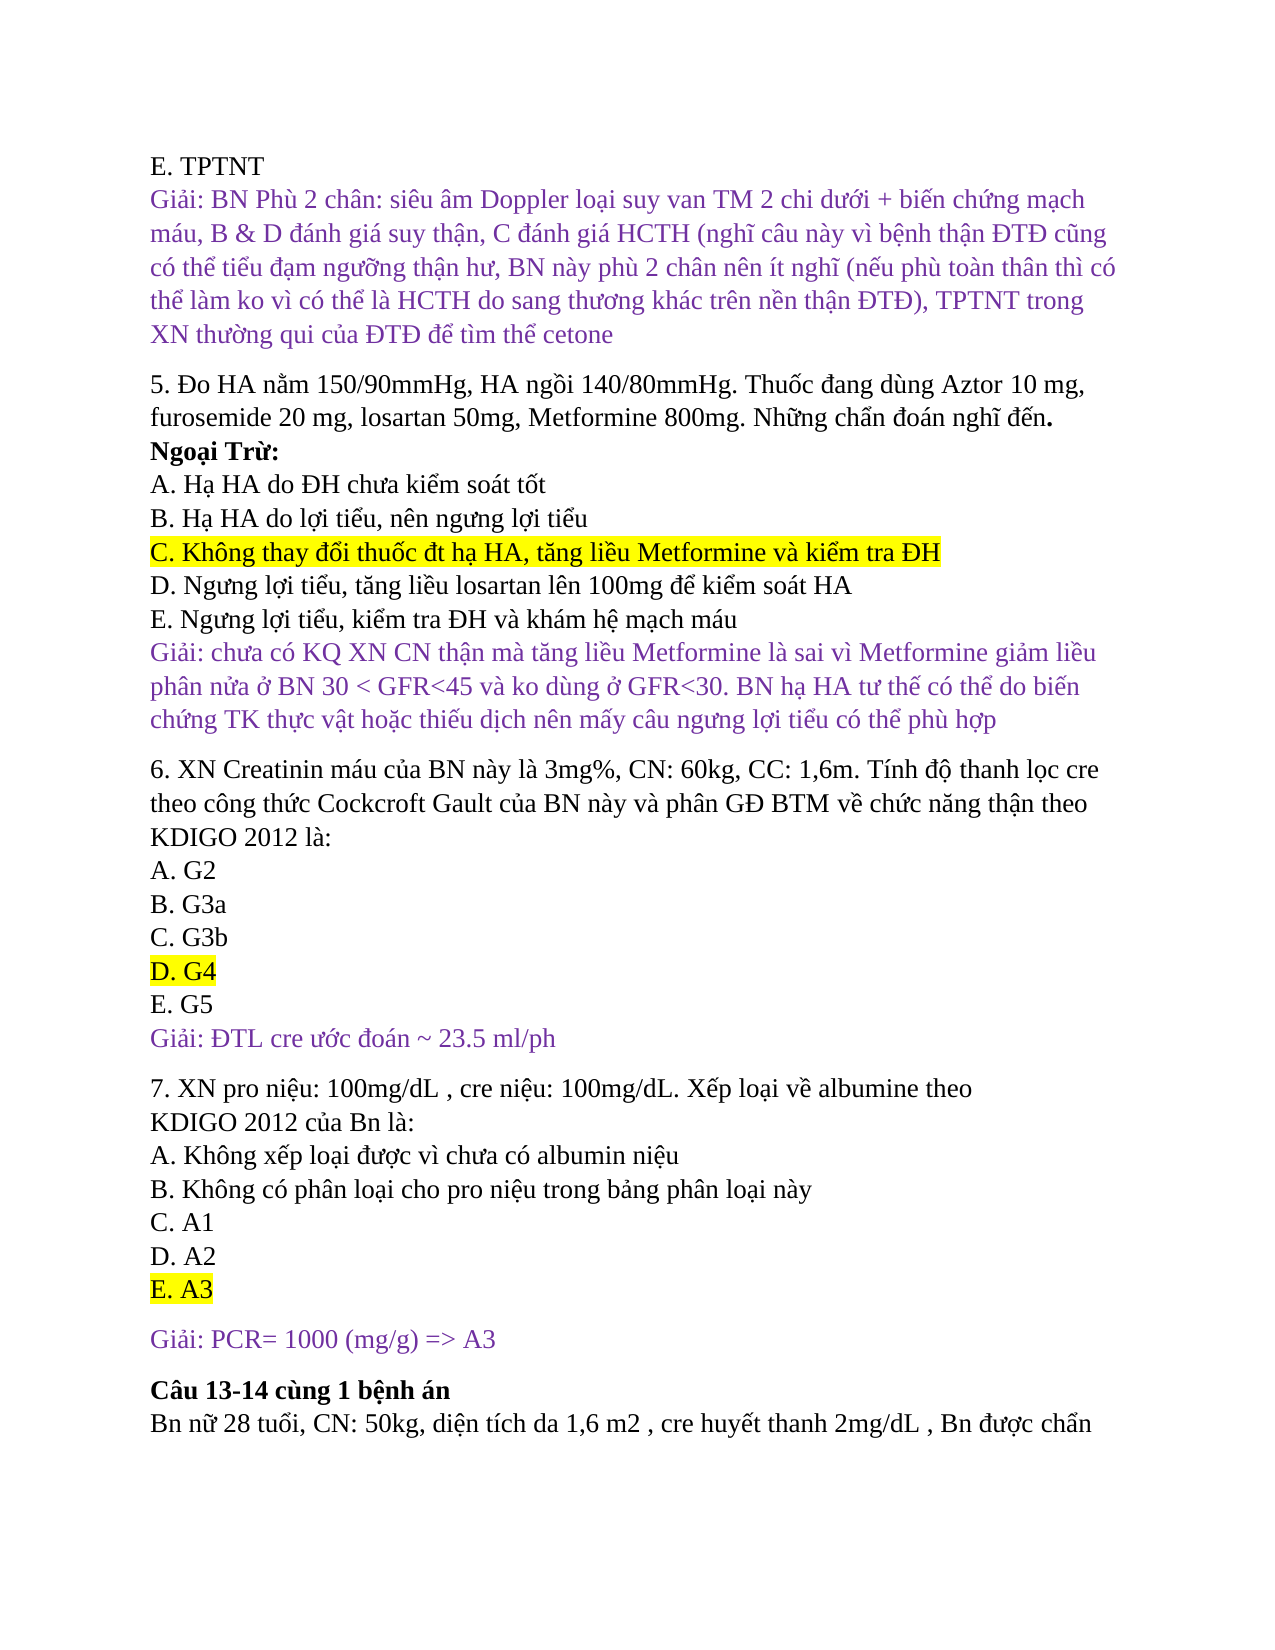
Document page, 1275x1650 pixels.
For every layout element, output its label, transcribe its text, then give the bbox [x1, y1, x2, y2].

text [150, 1374, 1125, 1438]
text 7. XN pro niệu: 100mg/dL , cre niệu: 100mg/dL. Xếp loại về albumine theo KDIGO 2012 của Bn là: A. Không xếp loại được vì chưa có albumin niệu B. Không có phân loại cho pro niệu trong bảng phân loại này C. A1 D. A2 E. A3 [150, 1072, 1125, 1304]
text 6. XN Creatinin máu của BN này là 3mg%, CN: 60kg, CC: 1,6m. Tính độ thanh lọc cre theo công thức Cockcroft Gault của BN này và phân GĐ BTM về chức năng thận theo KDIGO 2012 là: A. G2 B. G3a C. G3b D. G4 E. G5 Giải: ĐTL cre ước đoán ~ 23.5 ml/ph [150, 753, 1125, 1053]
text Giải: PCR= 1000 (mg/g) => A3 [150, 1323, 1125, 1355]
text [150, 150, 1125, 349]
text 5. Đo HA nằm 150/90mmHg, HA ngồi 140/80mmHg. Thuốc đang dùng Aztor 10 mg, furosemide 20 mg, losartan 50mg, Metformine 800mg. Những chẩn đoán nghĩ đến. Ngoại Trừ: A. Hạ HA do ĐH chưa kiểm soát tốt B. Hạ HA do lợi tiểu, nên ngưng lợi tiểu C. Không thay đổi thuốc đt hạ HA, tăng liều Metformine và kiểm tra ĐH D. Ngưng lợi tiểu, tăng liều losartan lên 100mg để kiểm soát HA E. Ngưng lợi tiểu, kiểm tra ĐH và khám hệ mạch máu Giải: chưa có KQ XN CN thận mà tăng liều Metformine là sai vì Metformine giảm liều phân nửa ở BN 30 < GFR<45 và ko dùng ở GFR<30. BN hạ HA tư thế có thể do biến chứng TK thực vật hoặc thiếu dịch nên mấy câu ngưng lợi tiểu có thể phù hợp [150, 368, 1125, 734]
